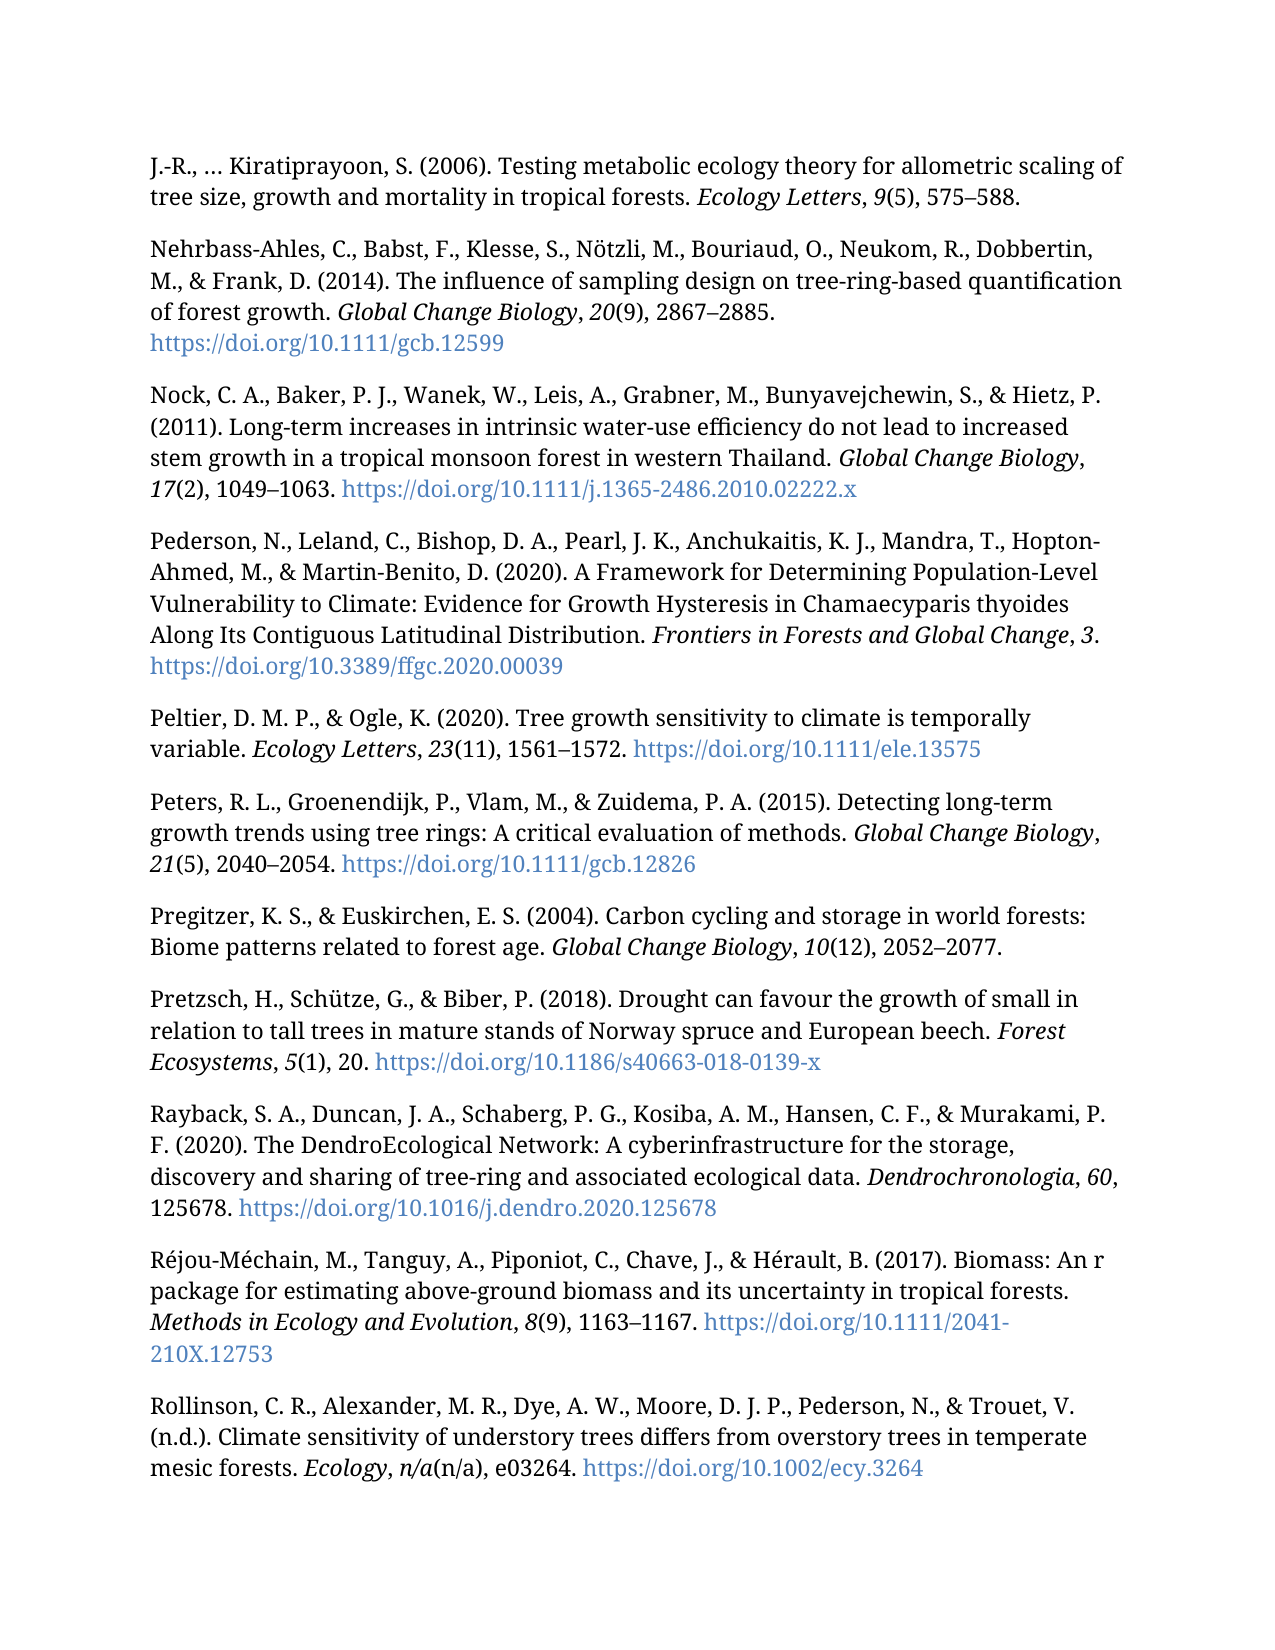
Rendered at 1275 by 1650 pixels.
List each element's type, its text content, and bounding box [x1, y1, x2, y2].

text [150, 150, 1125, 212]
text Rayback, S. A., Duncan, J. A., Schaberg, P. G., Kosiba, A. M., Hansen, C. F., & Murakami, P. F. (2020). The DendroEcological Network: A cyberinfrastructure for the storage, discovery and sharing of tree-ring and associated ecological data. Dendrochronologia, 60, 125678. https://doi.org/10.1016/j.dendro.2020.125678 [150, 1098, 1125, 1223]
text Réjou-Méchain, M., Tanguy, A., Piponiot, C., Chave, J., & Hérault, B. (2017). Biomass: An r package for estimating above-ground biomass and its uncertainty in tropical forests. Methods in Ecology and Evolution, 8(9), 1163–1167. https://doi.org/10.1111/2041-210X.12753 [150, 1244, 1125, 1369]
text Pregitzer, K. S., & Euskirchen, E. S. (2004). Carbon cycling and storage in world forests: Biome patterns related to forest age. Global Change Biology, 10(12), 2052–2077. [150, 900, 1125, 962]
text Nock, C. A., Baker, P. J., Wanek, W., Leis, A., Grabner, M., Bunyavejchewin, S., & Hietz, P. (2011). Long-term increases in intrinsic water-use efficiency do not lead to increased stem growth in a tropical monsoon forest in western Thailand. Global Change Biology, 17(2), 1049–1063. https://doi.org/10.1111/j.1365-2486.2010.02222.x [150, 379, 1125, 504]
text Peltier, D. M. P., & Ogle, K. (2020). Tree growth sensitivity to climate is temporally variable. Ecology Letters, 23(11), 1561–1572. https://doi.org/10.1111/ele.13575 [150, 702, 1125, 764]
text Nehrbass-Ahles, C., Babst, F., Klesse, S., Nötzli, M., Bouriaud, O., Neukom, R., Dobbertin, M., & Frank, D. (2014). The influence of sampling design on tree-ring-based quantification of forest growth. Global Change Biology, 20(9), 2867–2885. https://doi.org/10.1111/gcb.12599 [150, 233, 1125, 358]
text Pederson, N., Leland, C., Bishop, D. A., Pearl, J. K., Anchukaitis, K. J., Mandra, T., Hopton-Ahmed, M., & Martin-Benito, D. (2020). A Framework for Determining Population-Level Vulnerability to Climate: Evidence for Growth Hysteresis in Chamaecyparis thyoides Along Its Contiguous Latitudinal Distribution. Frontiers in Forests and Global Change, 3. https://doi.org/10.3389/ffgc.2020.00039 [150, 525, 1125, 681]
text Peters, R. L., Groenendijk, P., Vlam, M., & Zuidema, P. A. (2015). Detecting long-term growth trends using tree rings: A critical evaluation of methods. Global Change Biology, 21(5), 2040–2054. https://doi.org/10.1111/gcb.12826 [150, 785, 1125, 879]
text Rollinson, C. R., Alexander, M. R., Dye, A. W., Moore, D. J. P., Pederson, N., & Trouet, V. (n.d.). Climate sensitivity of understory trees differs from overstory trees in temperate mesic forests. Ecology, n/a(n/a), e03264. https://doi.org/10.1002/ecy.3264 [150, 1389, 1125, 1483]
text Pretzsch, H., Schütze, G., & Biber, P. (2018). Drought can favour the growth of small in relation to tall trees in mature stands of Norway spruce and European beech. Forest Ecosystems, 5(1), 20. https://doi.org/10.1186/s40663-018-0139-x [150, 983, 1125, 1077]
